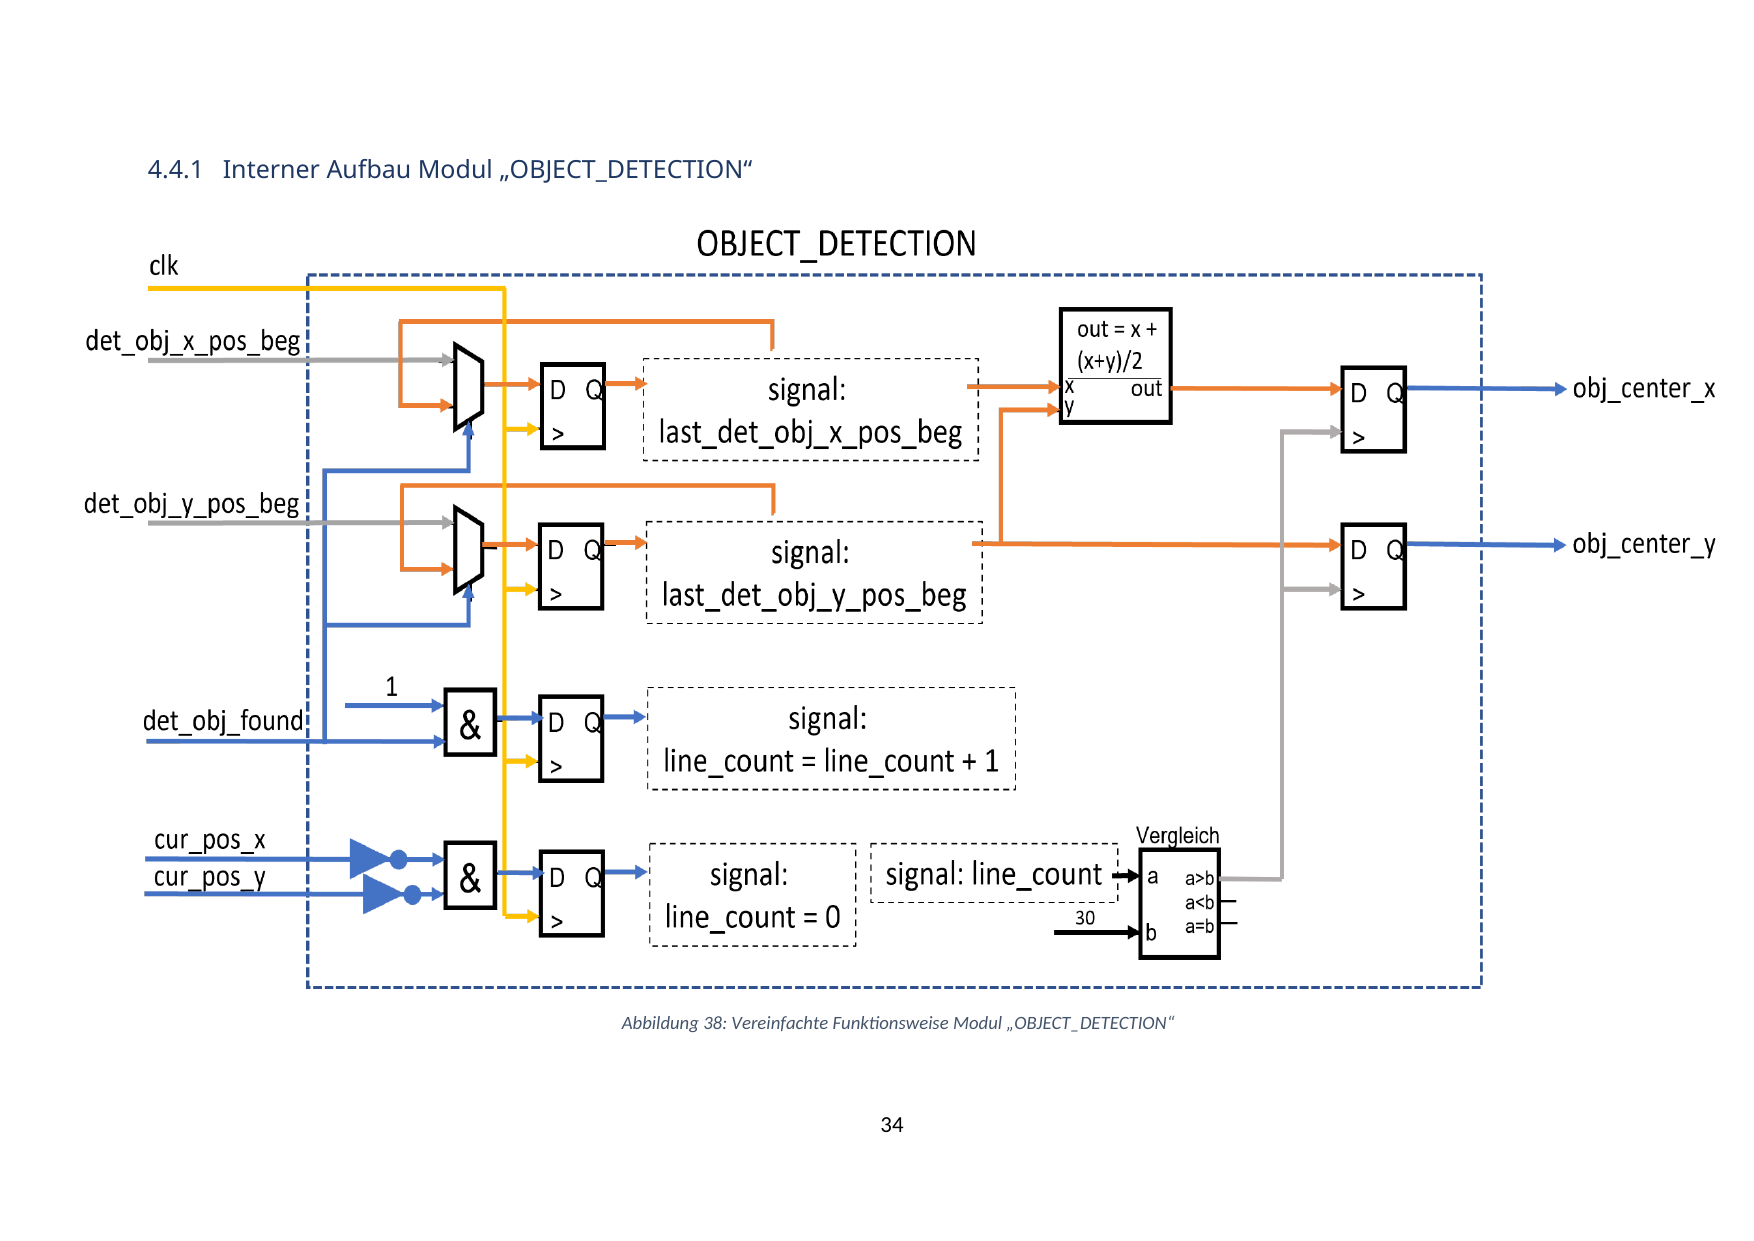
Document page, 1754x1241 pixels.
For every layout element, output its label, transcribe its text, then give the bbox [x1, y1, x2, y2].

picture [67, 207, 1732, 989]
subtitle Interner Aufbau Modul „OBJECT_DETECTION“ [148, 152, 1636, 186]
